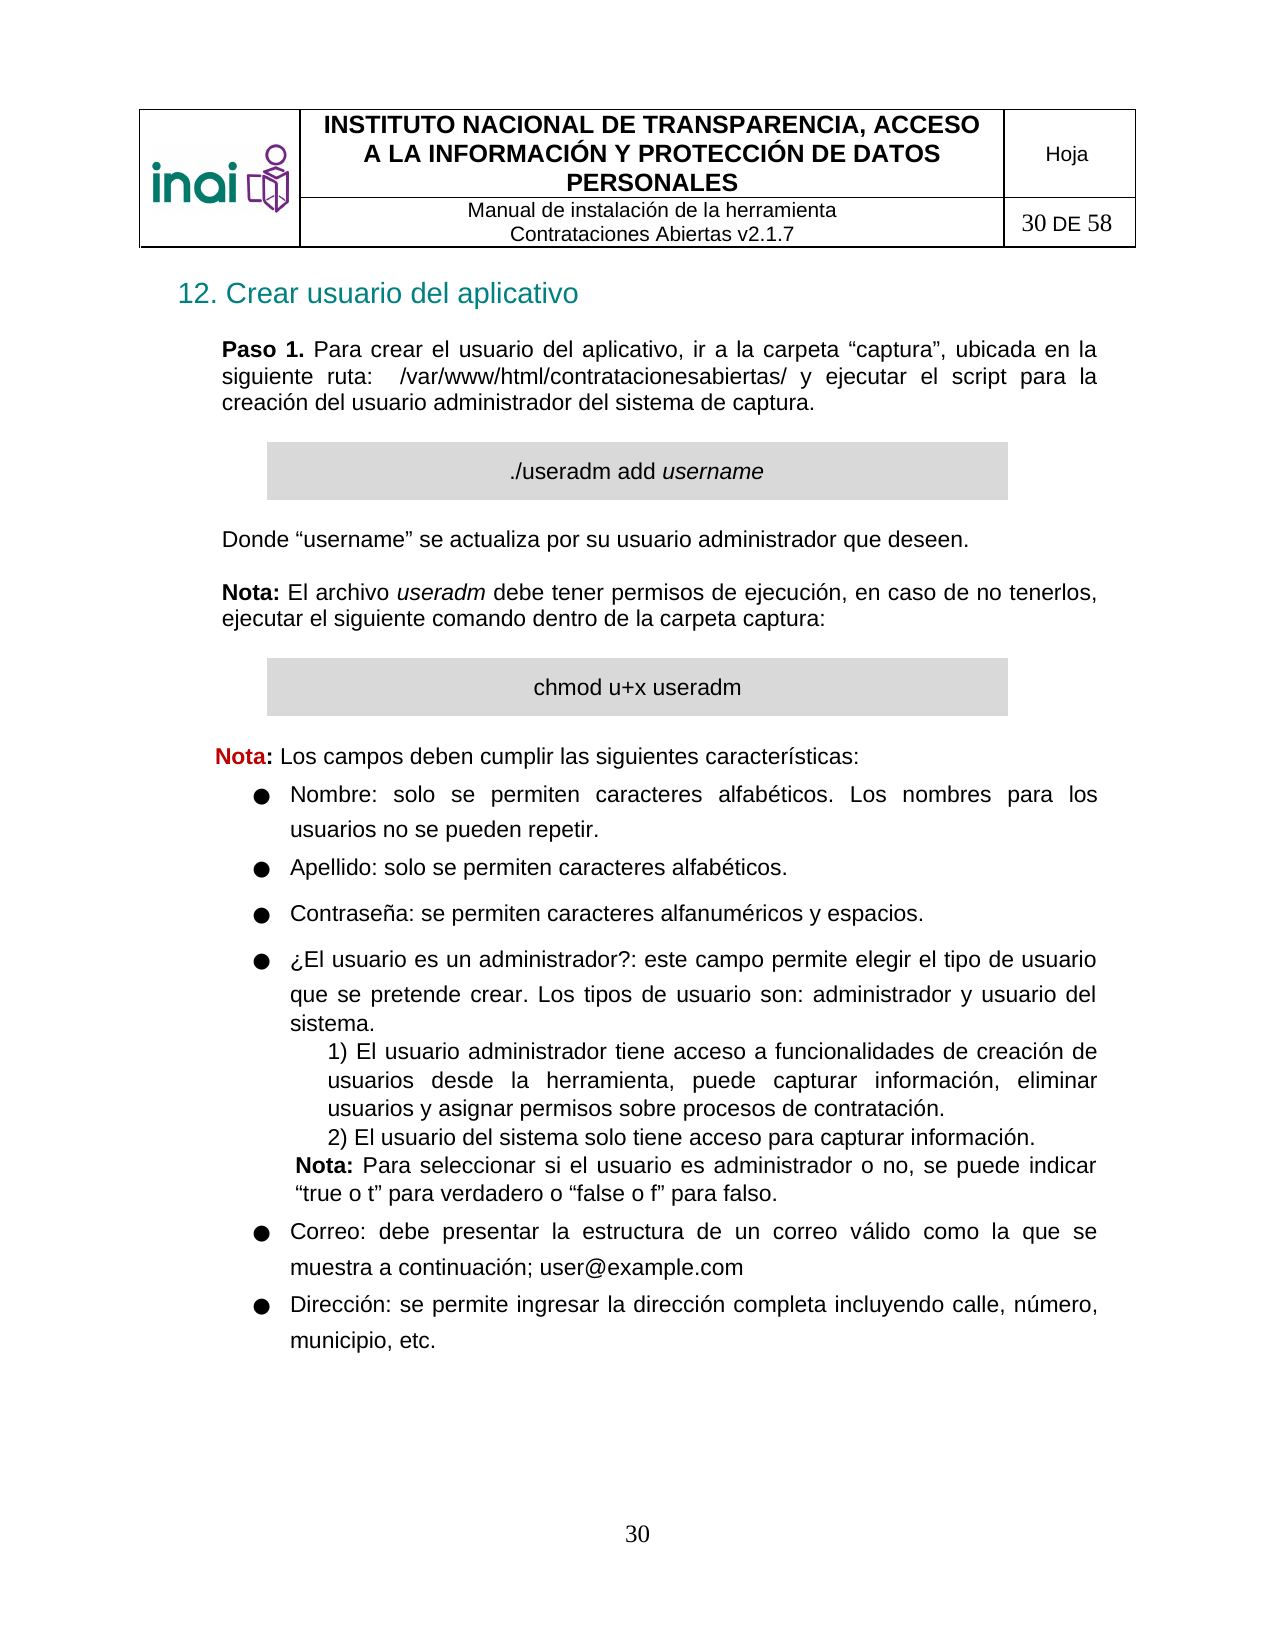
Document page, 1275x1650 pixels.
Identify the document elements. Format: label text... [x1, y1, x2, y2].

list Apellido: solo se permiten caracteres alfabéticos. [252, 844, 1098, 887]
text Nota: Los campos deben cumplir las siguientes características: [215, 743, 1098, 769]
list Dirección: se permite ingresar la dirección completa incluyendo calle, número, municipio, etc. [252, 1282, 1098, 1353]
table_header ./useradm add username [267, 442, 1008, 500]
text Paso 1. Para crear el usuario del aplicativo, ir a la carpeta “captura”, ubicada en la siguiente ruta: /var/www/html/contratacionesabiertas/ y ejecutar el script para la creación del usuario administrador del sistema de captura. [222, 336, 1098, 415]
text Nota: Para seleccionar si el usuario es administrador o no, se puede indicar “true o t” para verdadero o “false o f” para falso. [295, 1152, 1098, 1207]
picture [150, 143, 294, 214]
text 2) El usuario del sistema solo tiene acceso para capturar información. [327, 1123, 1098, 1150]
list Contraseña: se permiten caracteres alfanuméricos y espacios. [252, 891, 1098, 933]
text Donde “username” se actualiza por su usuario administrador que deseen. [222, 526, 1098, 553]
text Nota: El archivo useradm debe tener permisos de ejecución, en caso de no tenerlos, ejecutar el siguiente comando dentro de la carpeta captura: [222, 579, 1098, 632]
list Correo: debe presentar la estructura de un correo válido como la que se muestra a continuación; user@example.com [252, 1209, 1098, 1280]
text 1) El usuario administrador tiene acceso a funcionalidades de creación de usuarios desde la herramienta, puede capturar información, eliminar usuarios y asignar permisos sobre procesos de contratación. [327, 1038, 1098, 1121]
subtitle 12. Crear usuario del aplicativo [177, 276, 1098, 310]
list ¿El usuario es un administrador?: este campo permite elegir el tipo de usuario que se pretende crear. Los tipos de usuario son: administrador y usuario del sistema. [252, 937, 1098, 1036]
list Nombre: solo se permiten caracteres alfabéticos. Los nombres para los usuarios no se pueden repetir. [252, 771, 1098, 842]
table_header chmod u+x useradm [267, 658, 1008, 716]
